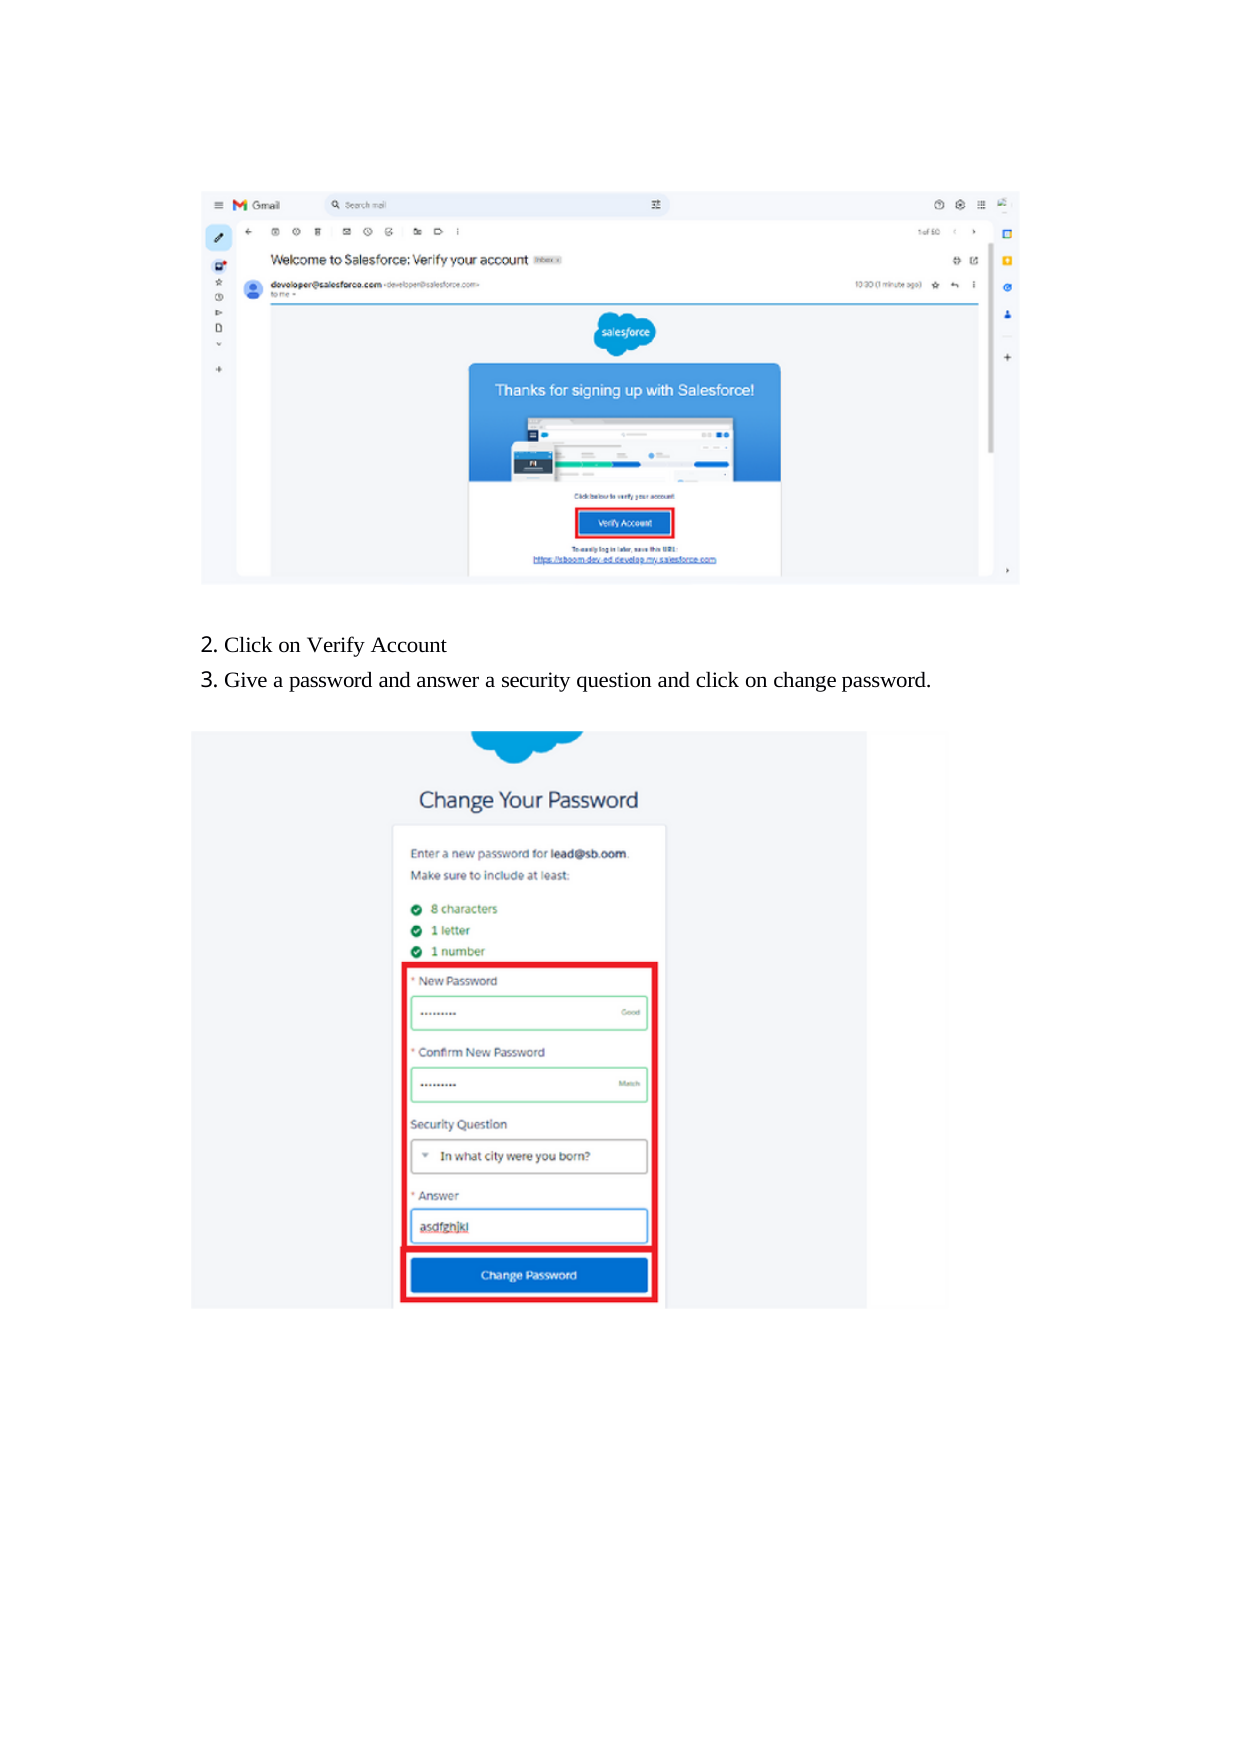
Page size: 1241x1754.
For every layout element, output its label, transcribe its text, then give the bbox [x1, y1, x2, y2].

picture [200, 190, 1021, 586]
picture [190, 730, 949, 1310]
list Click on Verify Account [200, 629, 1090, 658]
list Give a password and answer a security question and click on change password. [200, 664, 1090, 693]
